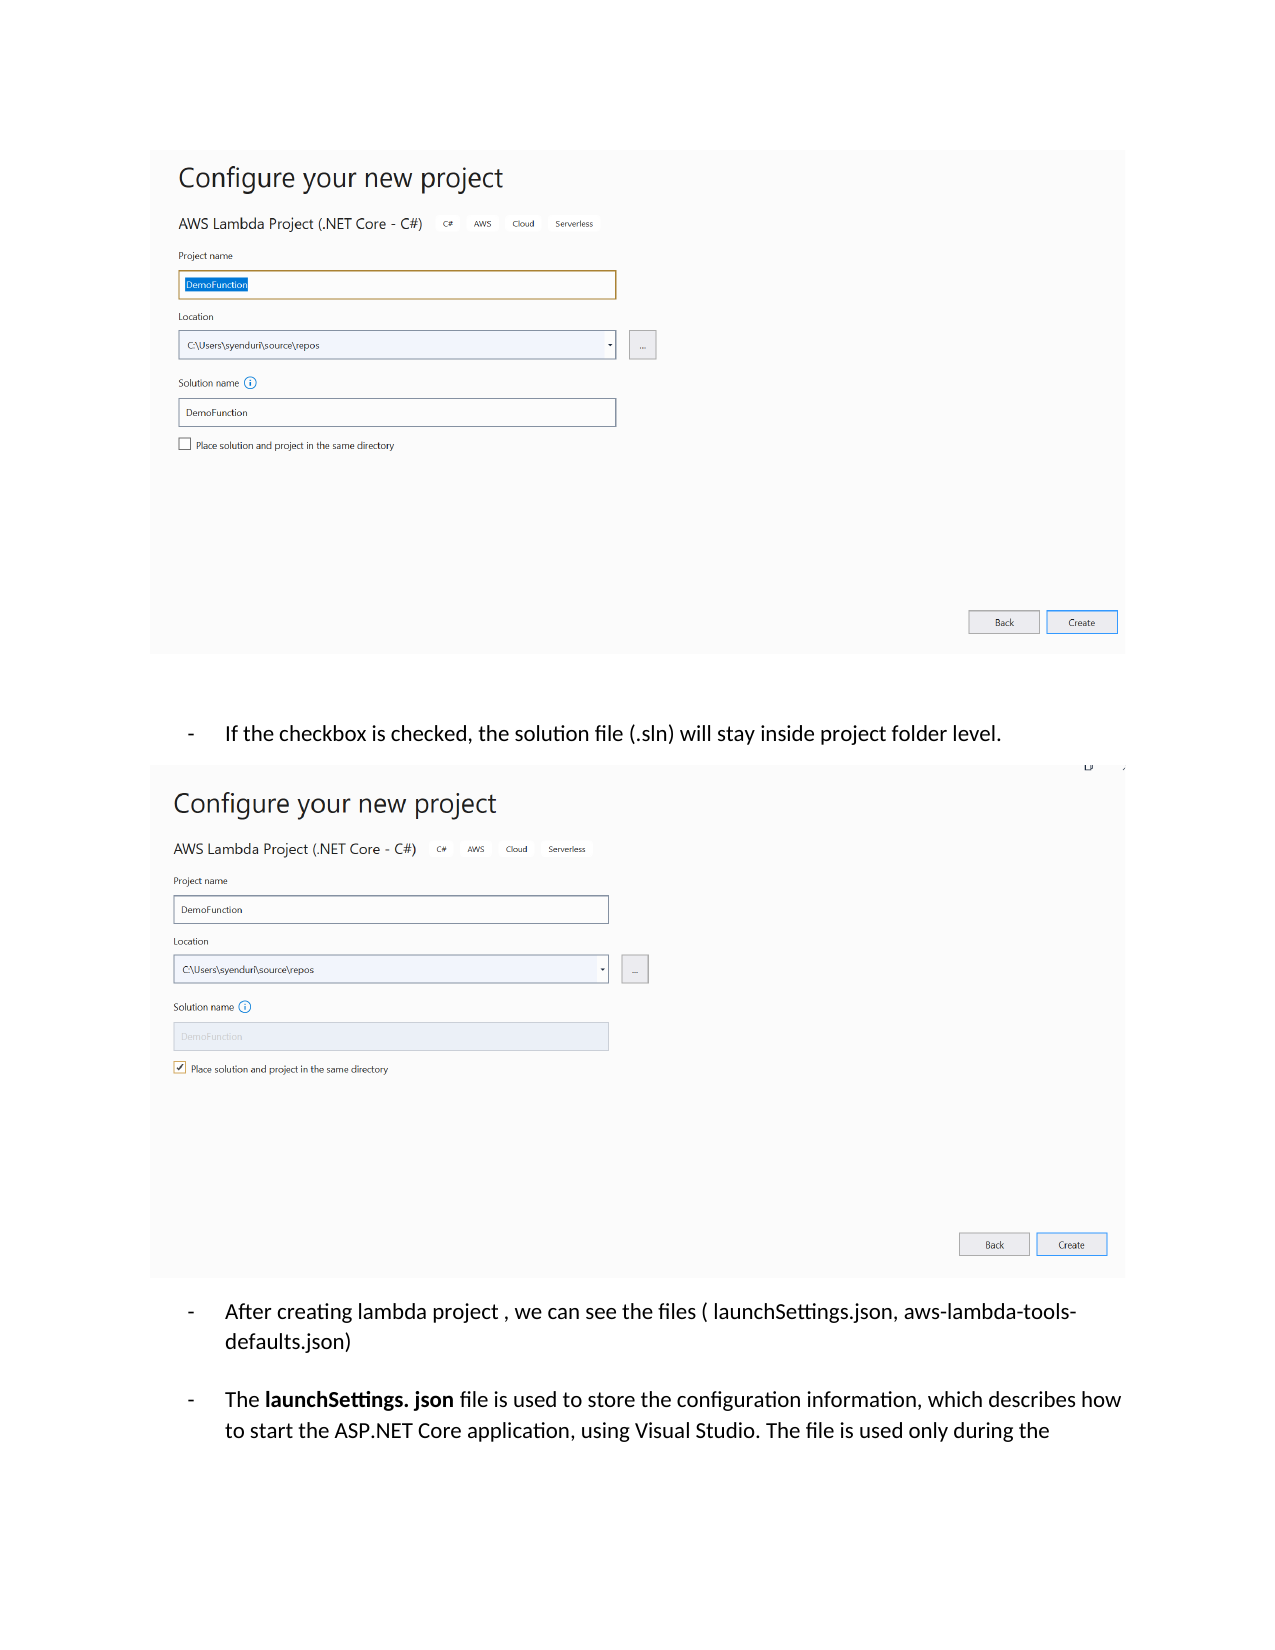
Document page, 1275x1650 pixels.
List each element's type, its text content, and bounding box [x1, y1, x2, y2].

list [187, 1386, 1125, 1444]
picture [150, 150, 1125, 654]
picture [150, 765, 1125, 1278]
list After creating lambda project , we can see the files ( launchSettings.json, aws-lambda-tools-defaults.json) [187, 1297, 1125, 1355]
list If the checkbox is checked, the solution file (.sln) will stay inside project folder level. [187, 719, 1125, 747]
